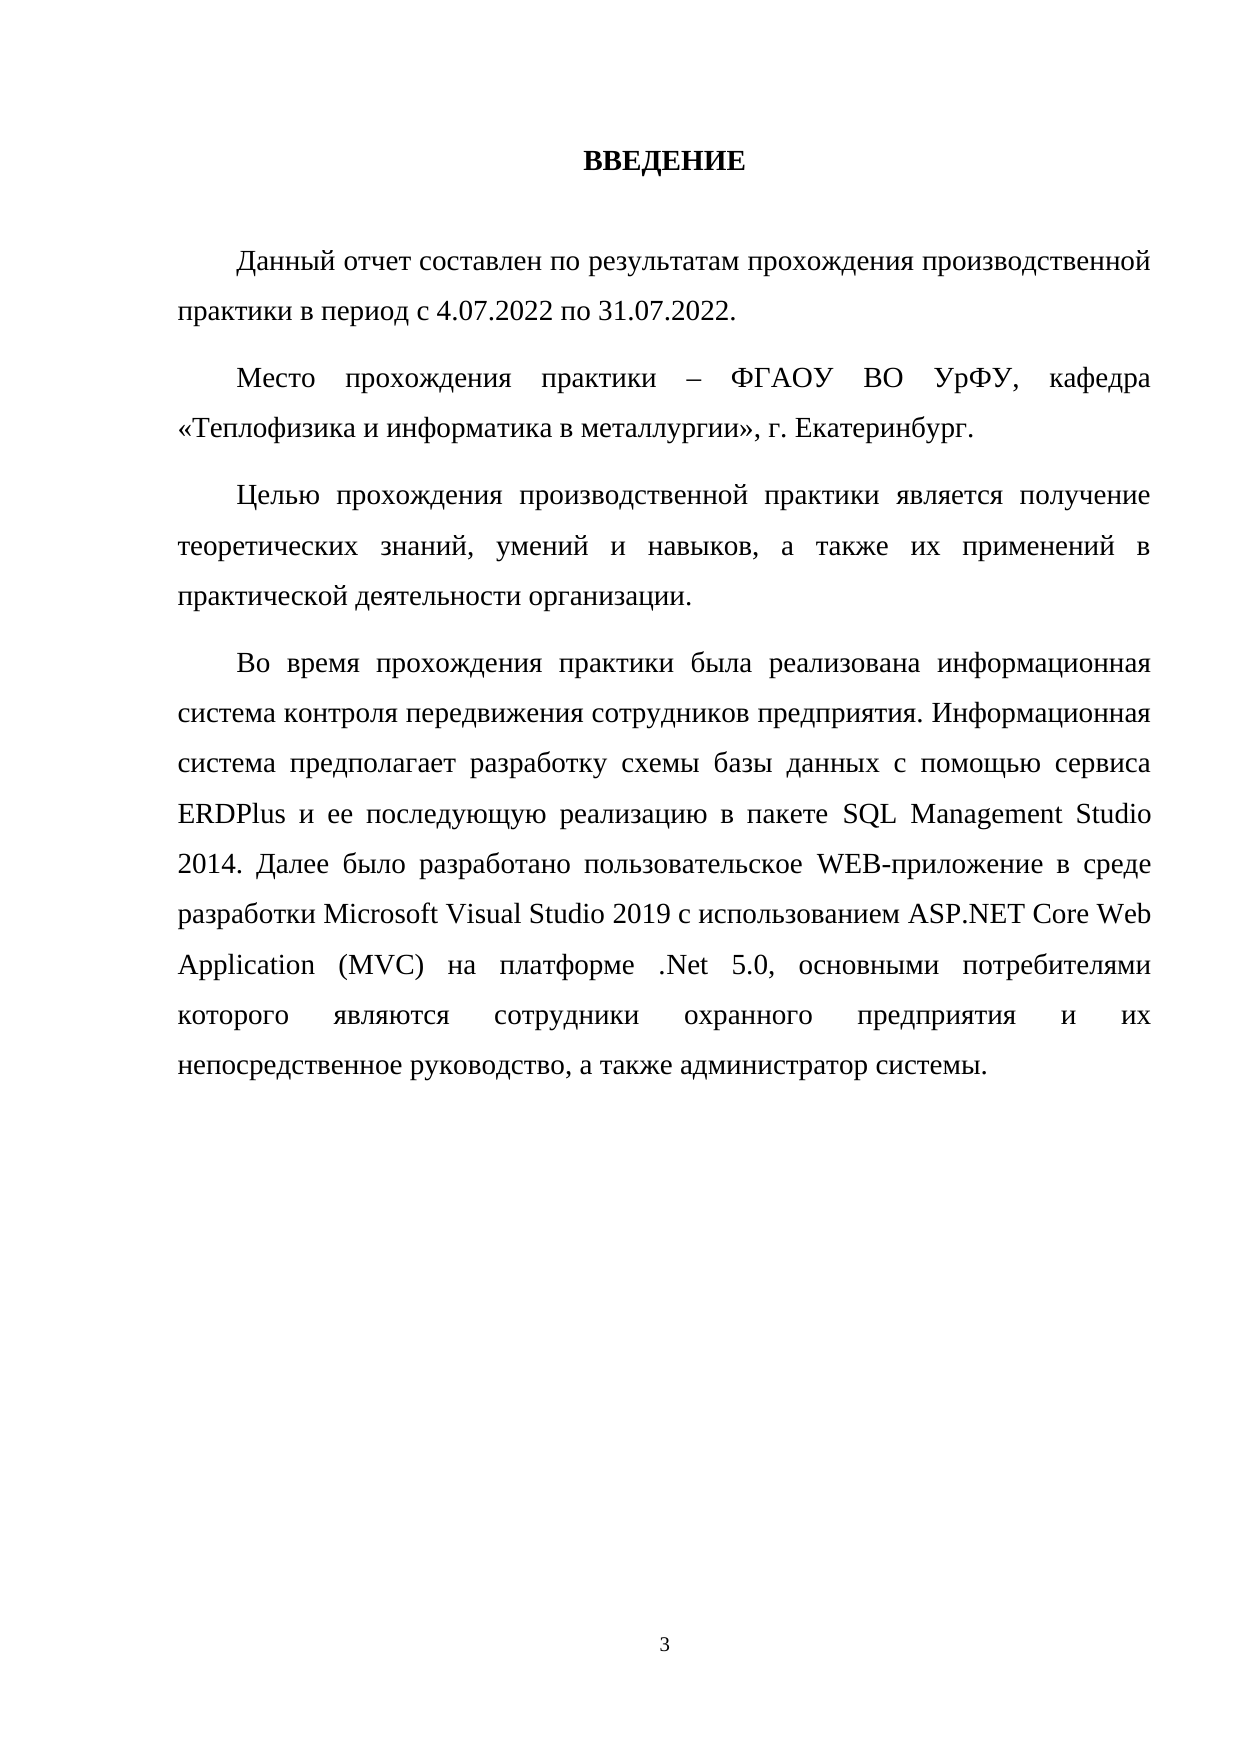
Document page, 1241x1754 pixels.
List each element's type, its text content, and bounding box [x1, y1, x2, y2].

text Место прохождения практики – ФГАОУ ВО УрФУ, кафедра «Теплофизика и информатика в металлургии», г. Екатеринбург. [177, 360, 1152, 444]
text Во время прохождения практики была реализована информационная система контроля передвижения сотрудников предприятия. Информационная система предполагает разработку схемы базы данных с помощью сервиса ERDPlus и ее последующую реализацию в пакете SQL Management Studio 2014. Далее было разработано пользовательское WEB-приложение в среде разработки Microsoft Visual Studio 2019 с использованием ASP.NET Core Web Application (MVC) на платформе .Net 5.0, основными потребителями которого являются сотрудники охранного предприятия и их непосредственное руководство, а также администратор системы. [177, 645, 1152, 1081]
text Целью прохождения производственной практики является получение теоретических знаний, умений и навыков, а также их применений в практической деятельности организации. [177, 477, 1152, 612]
text ВВЕДЕНИЕ [177, 143, 1152, 177]
text Данный отчет составлен по результатам прохождения производственной практики в период с 4.07.2022 по 31.07.2022. [177, 243, 1152, 327]
